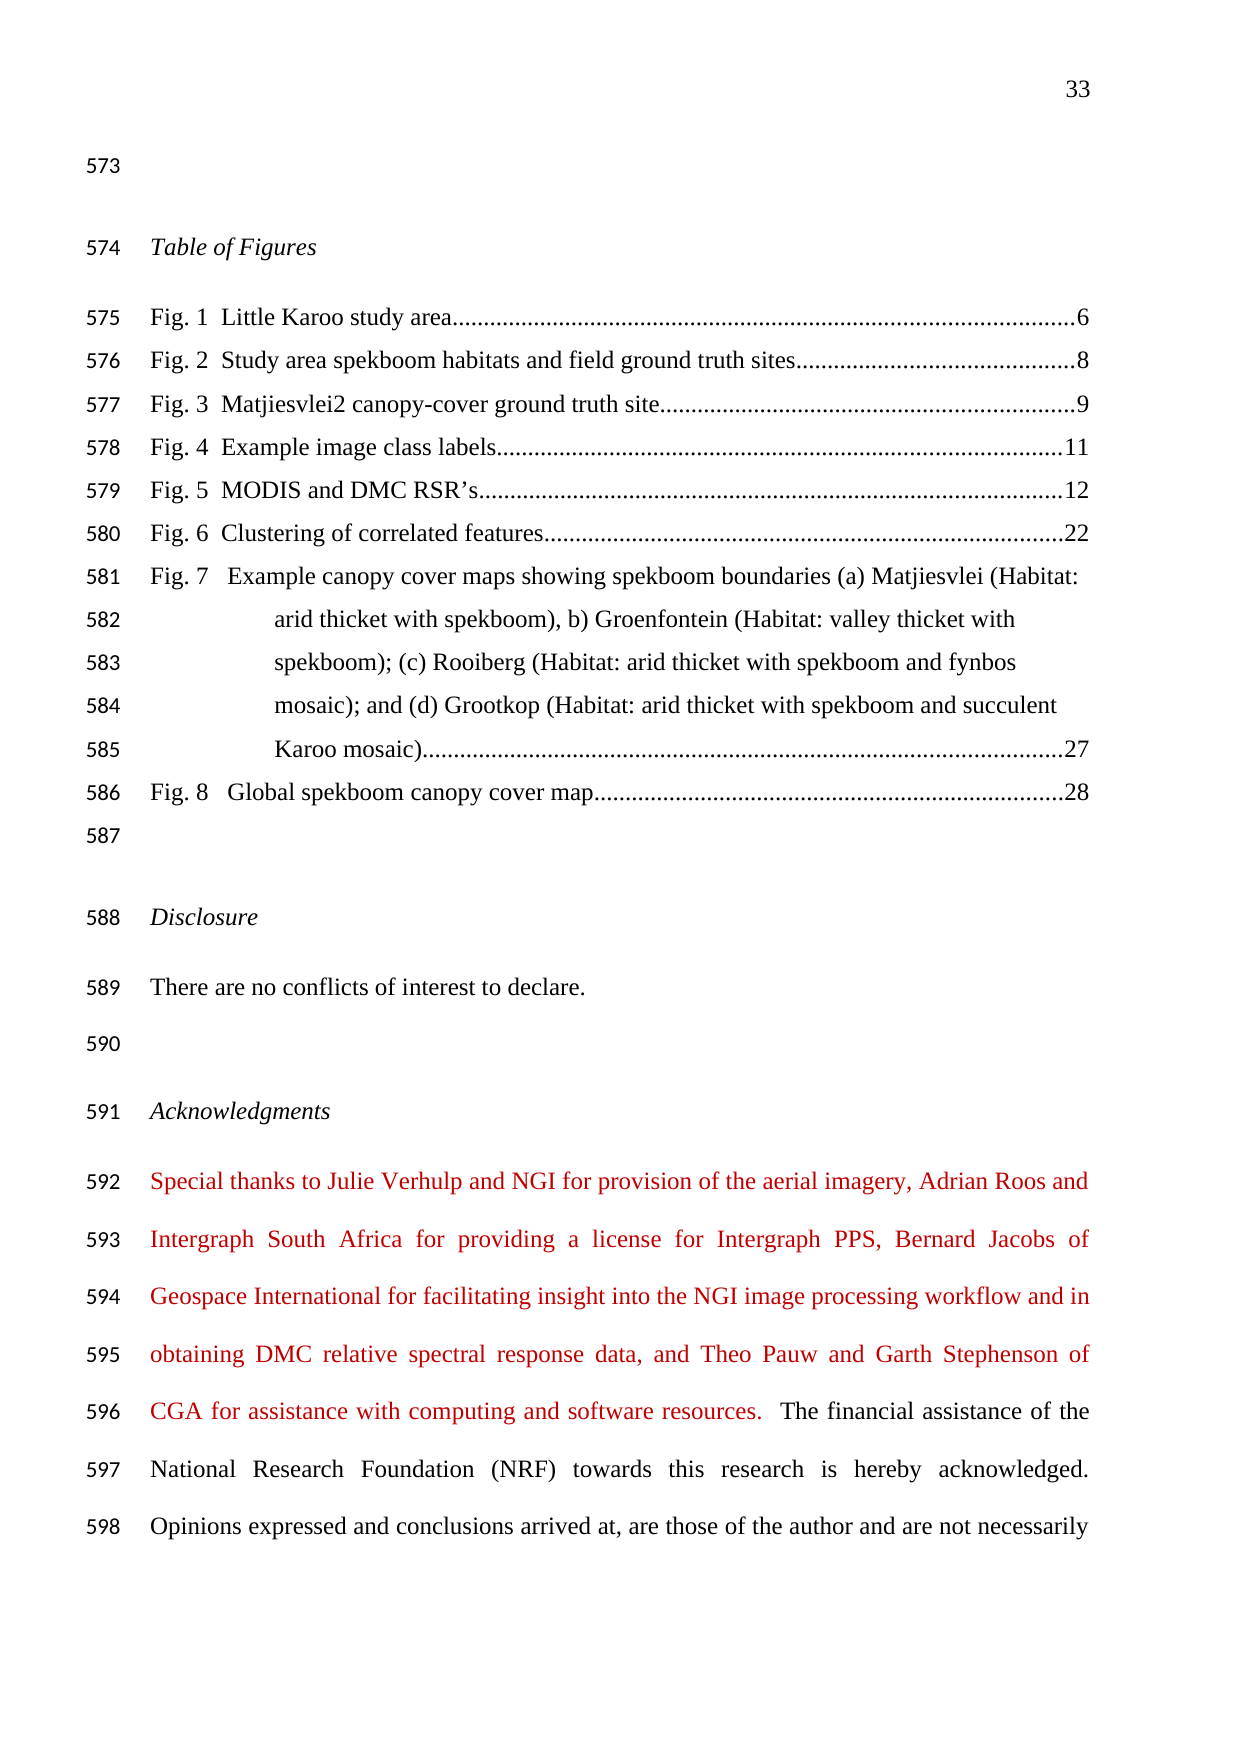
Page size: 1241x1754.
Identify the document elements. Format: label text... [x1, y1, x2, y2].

text Fig. 7 Example canopy cover maps showing spekboom boundaries (a) Matjiesvlei (Habitat: arid thicket with spekboom), b) Groenfontein (Habitat: valley thicket with spekboom); (c) Rooiberg (Habitat: arid thicket with spekboom and fynbos mosaic); and (d) Grootkop (Habitat: arid thicket with spekboom and succulent Karoo mosaic) 27 [150, 561, 1090, 762]
text There are no conflicts of interest to declare. [150, 972, 1090, 1001]
text Fig. 8 Global spekboom canopy cover map 28 [150, 777, 1090, 806]
subtitle Disclosure [150, 902, 1090, 931]
subtitle Table of Figures [150, 232, 1090, 261]
text Fig. 4 Example image class labels 11 [150, 432, 1090, 461]
subtitle Acknowledgments [150, 1096, 1090, 1125]
text Fig. 2 Study area spekboom habitats and field ground truth sites 8 [150, 346, 1090, 374]
text Fig. 6 Clustering of correlated features 22 [150, 518, 1090, 547]
text Fig. 1 Little Karoo study area 6 [150, 302, 1090, 331]
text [150, 1166, 1090, 1540]
text Fig. 3 Matjiesvlei2 canopy-cover ground truth site 9 [150, 389, 1090, 417]
text Fig. 5 MODIS and DMC RSR’s 12 [150, 475, 1090, 504]
